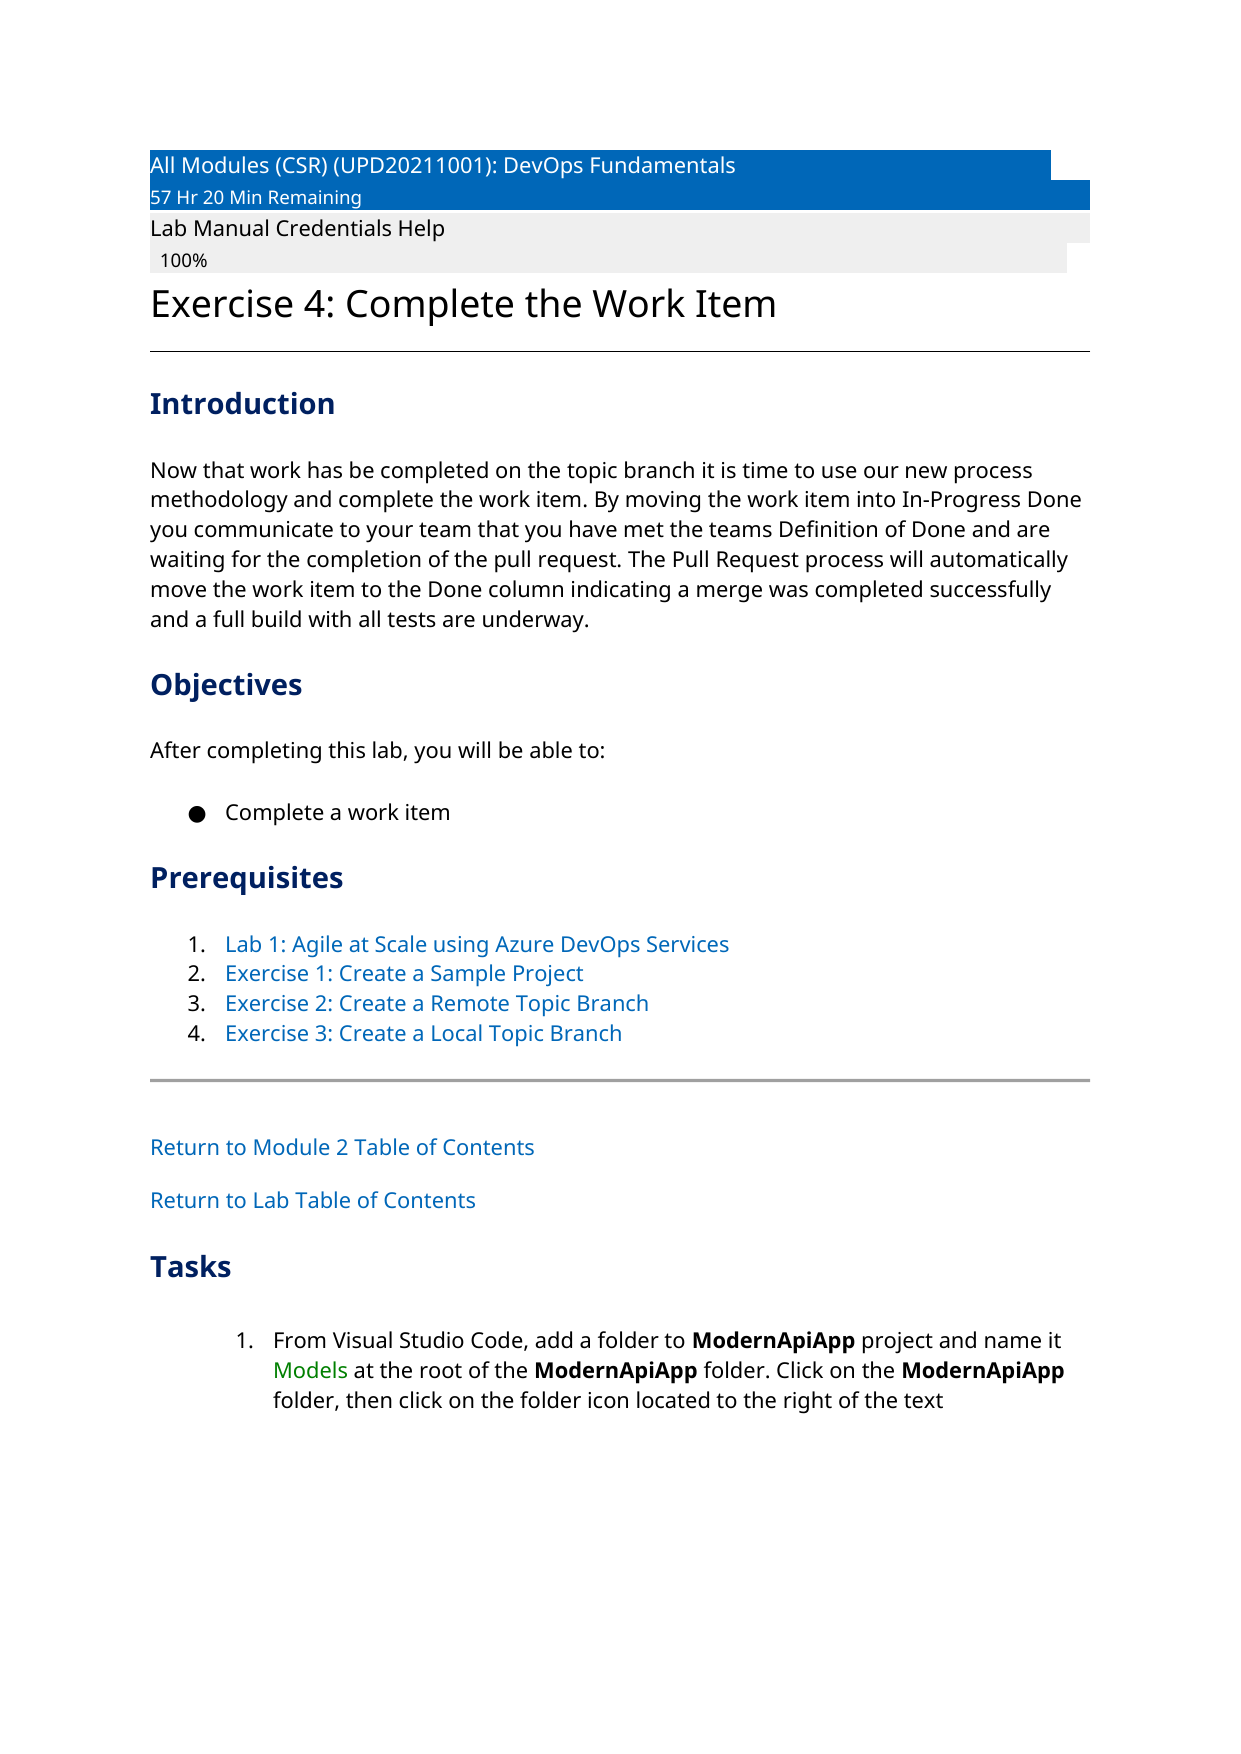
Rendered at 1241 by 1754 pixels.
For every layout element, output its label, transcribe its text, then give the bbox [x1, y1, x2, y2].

text All Modules (CSR) (UPD20211001): DevOps Fundamentals [150, 150, 1051, 180]
subtitle Tasks [150, 1246, 1090, 1286]
list Exercise 2: Create a Remote Topic Branch [187, 988, 1090, 1018]
subtitle Objectives [150, 664, 1090, 704]
text Lab Manual Credentials Help [150, 213, 1090, 243]
subtitle Exercise 4: Complete the Work Item [150, 277, 1090, 351]
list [235, 1325, 1090, 1414]
list Lab 1: Agile at Scale using Azure DevOps Services [187, 928, 1090, 958]
list Exercise 1: Create a Sample Project [187, 958, 1090, 988]
text Return to Lab Table of Contents [150, 1185, 1090, 1214]
list Exercise 3: Create a Local Topic Branch [187, 1018, 1090, 1048]
subtitle Prerequisites [150, 858, 1090, 897]
text 57 Hr 20 Min Remaining [150, 184, 1090, 210]
list Complete a work item [187, 797, 1090, 826]
subtitle Introduction [150, 384, 1090, 423]
text Now that work has be completed on the topic branch it is time to use our new process methodology and complete the work item. By moving the work item into In-Progress Done you communicate to your team that you have met the teams Definition of Done and are waiting for the completion of the pull request. The Pull Request process will automatically move the work item to the Done column indicating a merge was completed successfully and a full build with all tests are underway. [150, 454, 1090, 633]
text Return to Module 2 Table of Contents [150, 1132, 1090, 1162]
text After completing this lab, you will be able to: [150, 736, 1090, 765]
text 100% [150, 248, 1067, 273]
